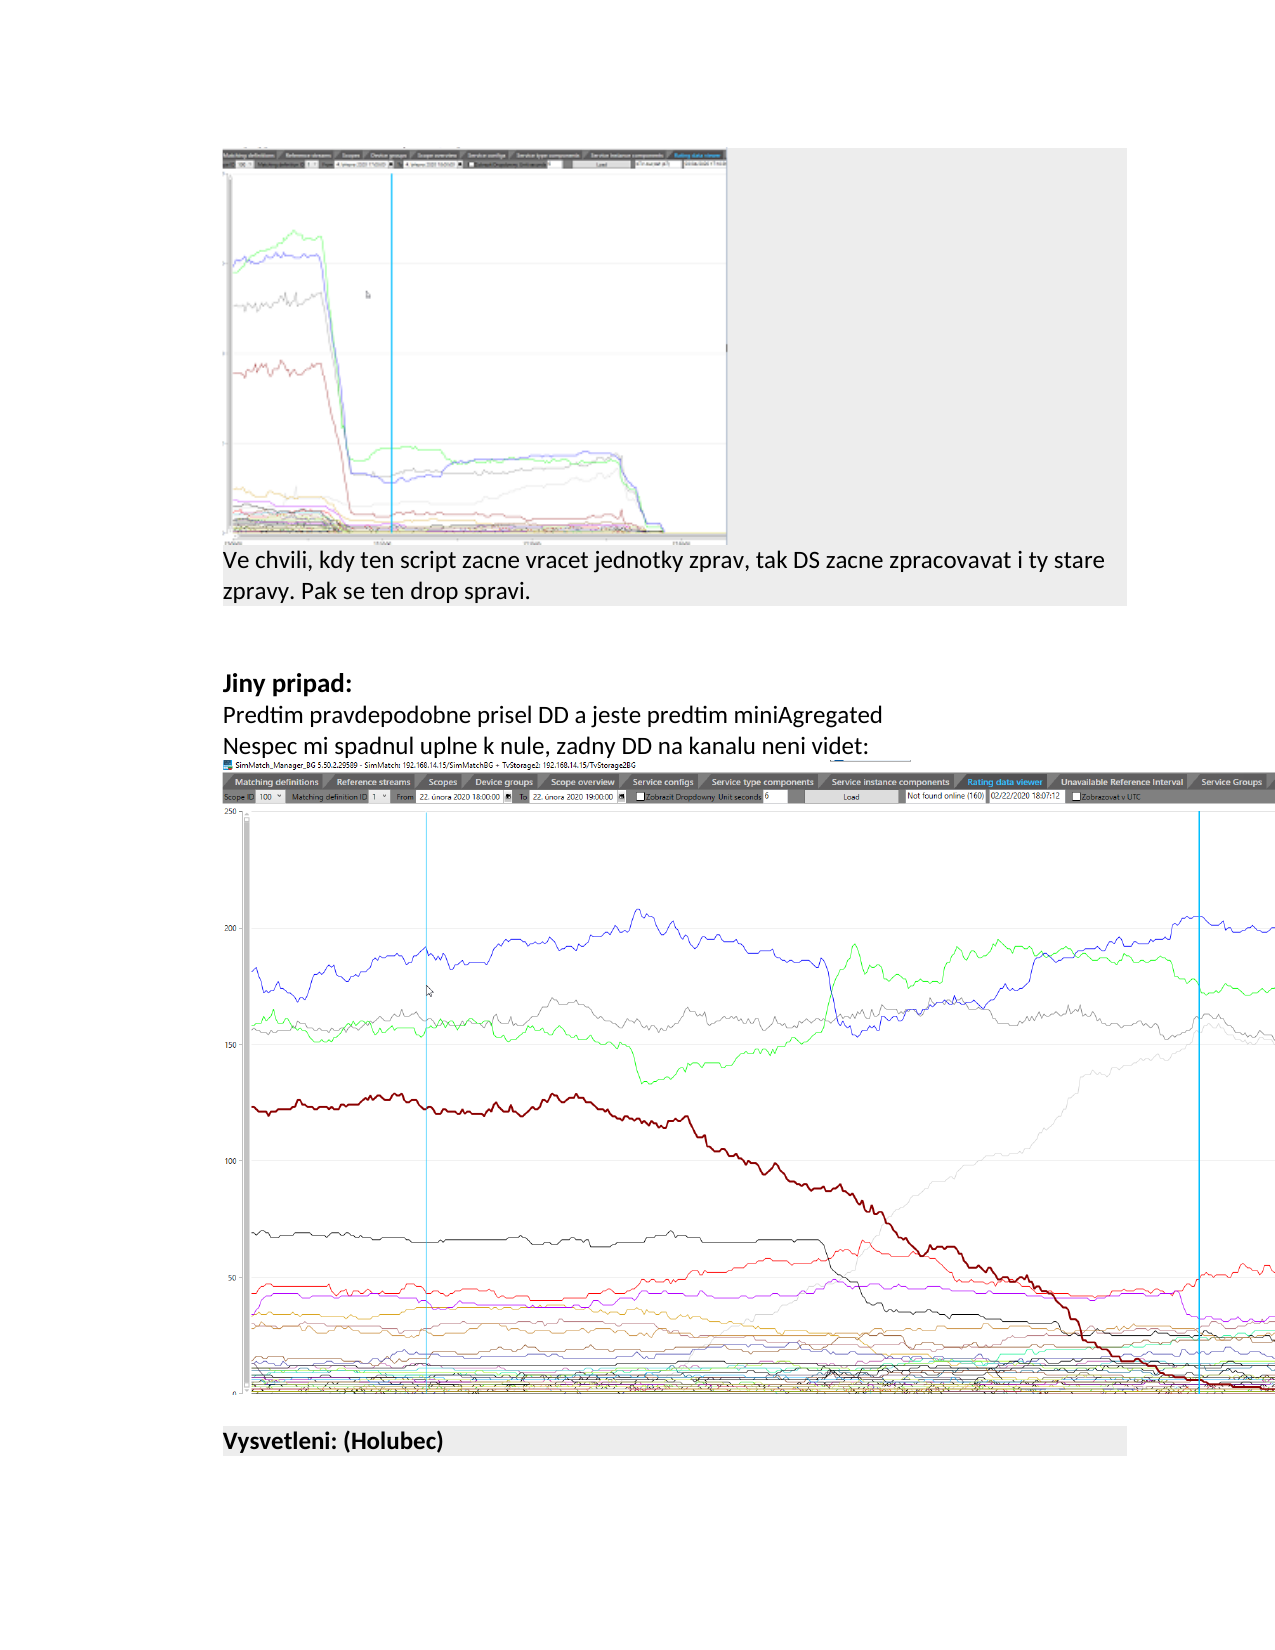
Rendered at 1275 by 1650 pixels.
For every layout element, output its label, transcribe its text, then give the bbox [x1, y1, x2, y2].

picture [222, 760, 1275, 1395]
text Nespec mi spadnul uplne k nule, zadny DD na kanalu neni videt: [223, 730, 1127, 760]
text Jiny pripad: [223, 667, 1127, 699]
text Ve chvili, kdy ten script zacne vracet jednotky zprav, tak DS zacne zpracovavat i ty stare zpravy. Pak se ten drop spravi. [223, 544, 1127, 606]
text Vysvetleni: (Holubec) [223, 1426, 1127, 1456]
picture [222, 147, 728, 545]
text Predtim pravdepodobne prisel DD a jeste predtim miniAgregated [223, 699, 1127, 730]
